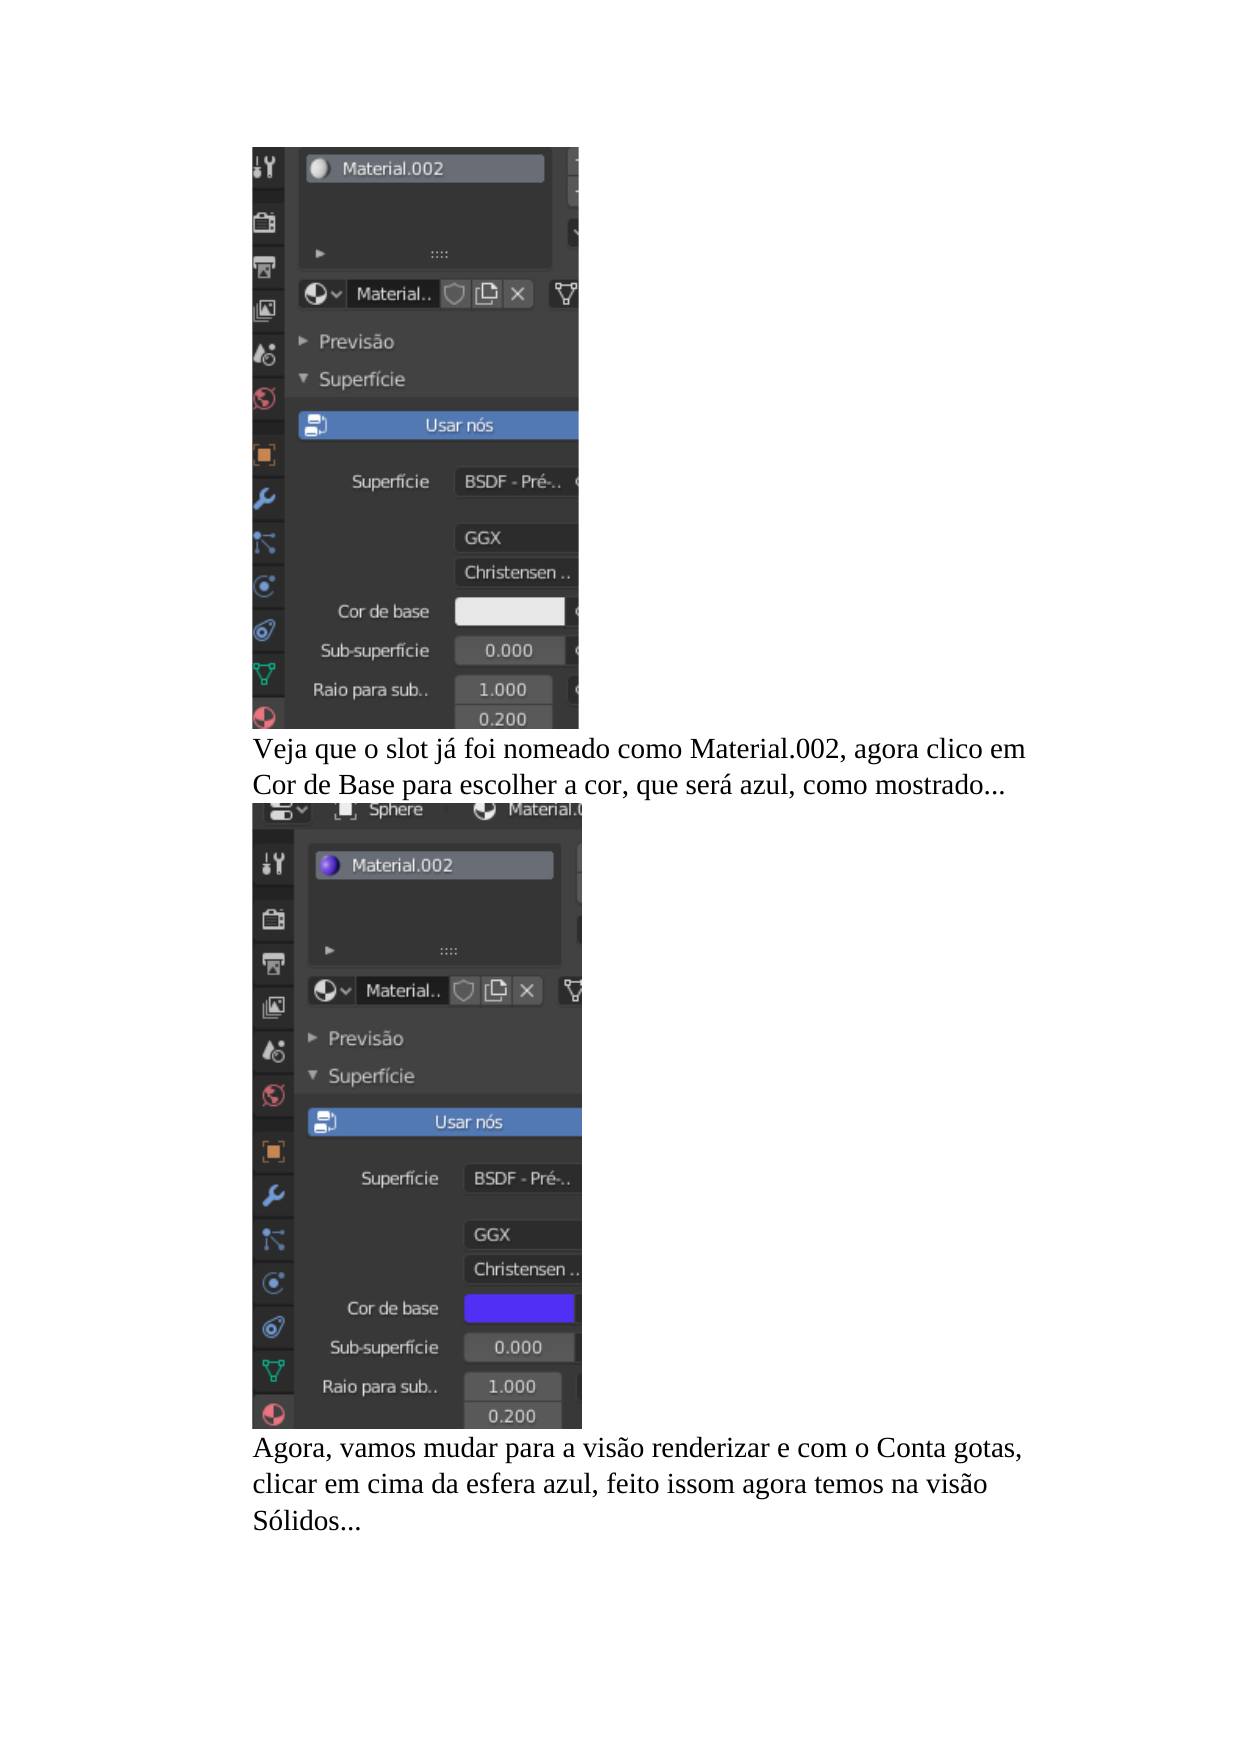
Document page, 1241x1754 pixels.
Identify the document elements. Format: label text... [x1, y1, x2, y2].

list Agora, vamos mudar para a visão renderizar e com o Conta gotas, clicar em cima da esfera azul, feito issom agora temos na visão Sólidos... [252, 1431, 1063, 1536]
picture [252, 803, 582, 1429]
list Veja que o slot já foi nomeado como Material.002, agora clico em Cor de Base para escolher a cor, que será azul, como mostrado... [252, 731, 1063, 801]
picture [252, 147, 579, 729]
